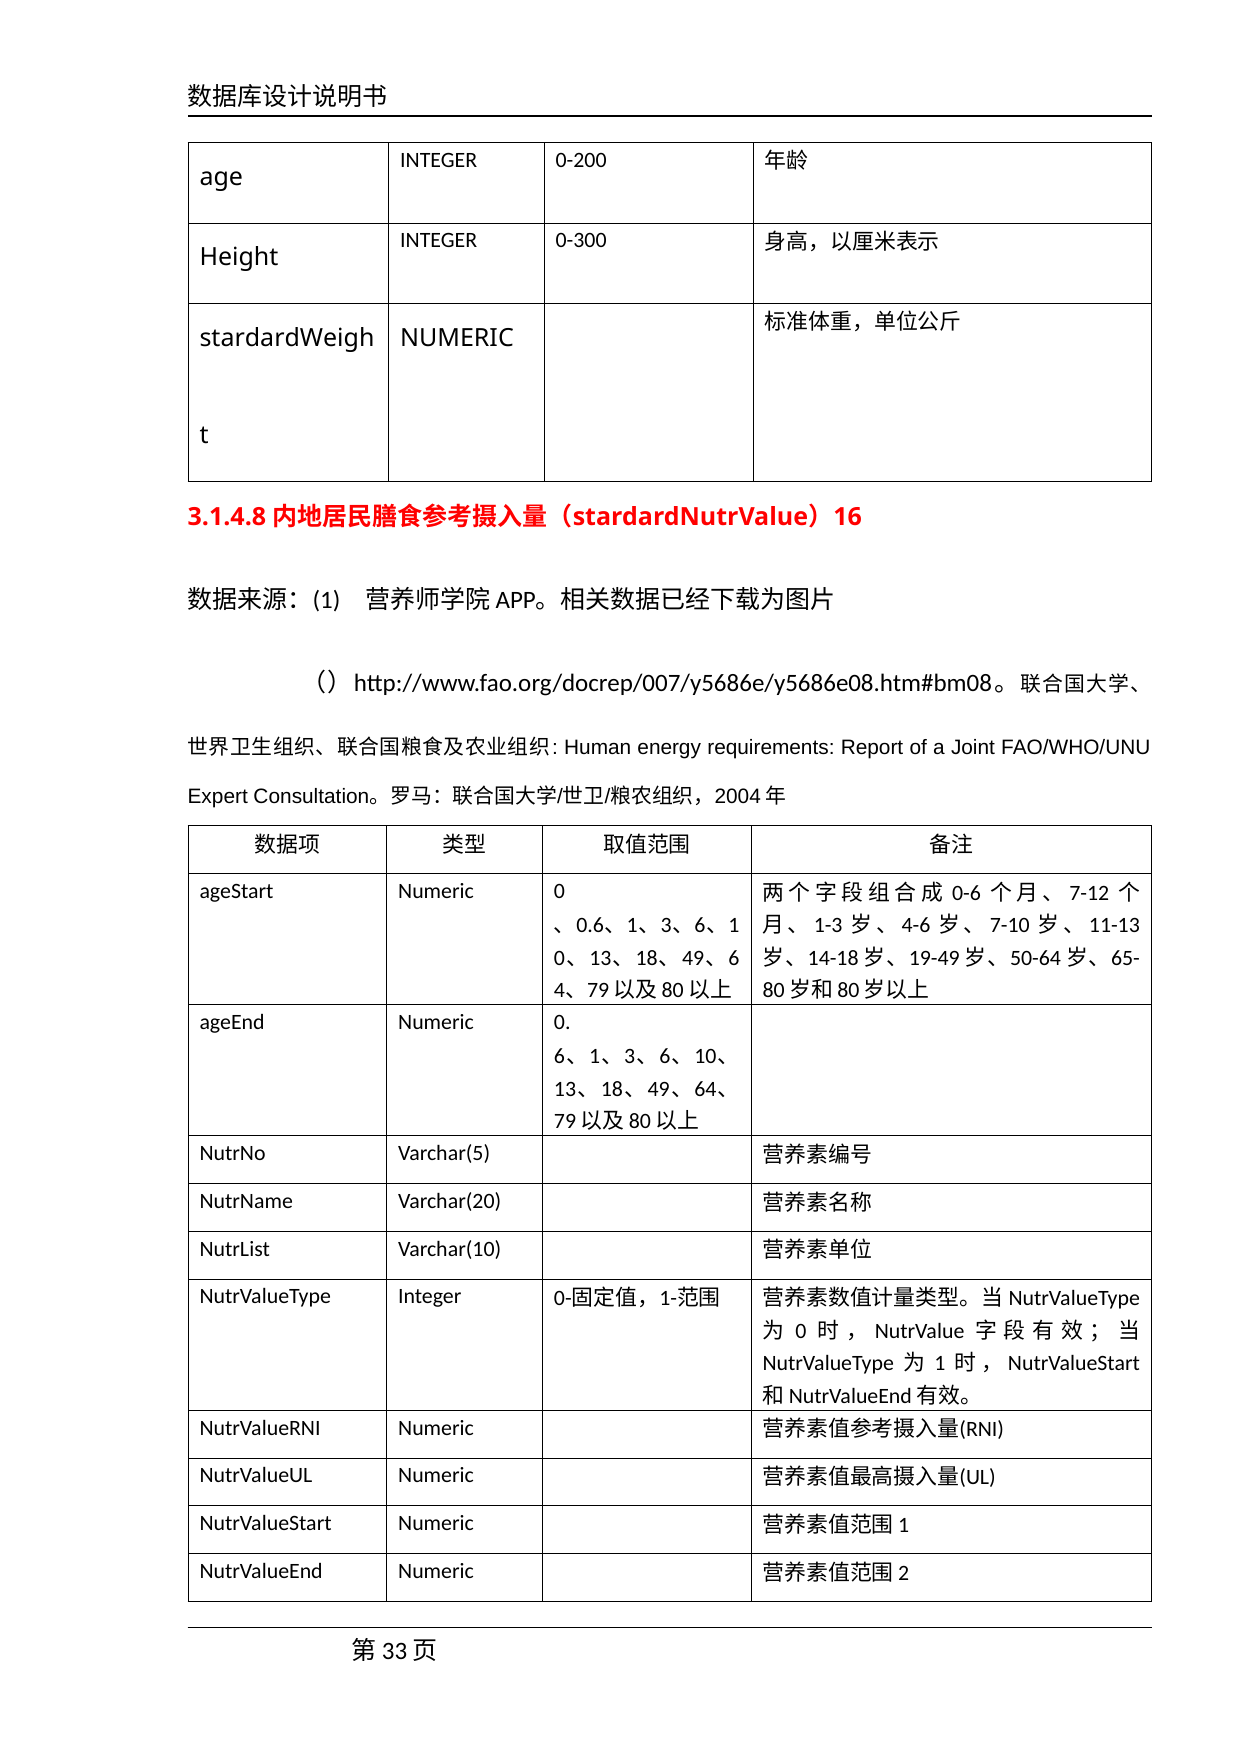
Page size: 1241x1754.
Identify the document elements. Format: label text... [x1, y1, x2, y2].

table_cell Numeric [387, 1459, 542, 1505]
table_cell 年龄 [754, 143, 1151, 222]
table_cell 0-200 [545, 143, 753, 222]
table_cell Varchar(10) [387, 1232, 542, 1279]
table_cell 0.6、1、3、6、10、13、18、49、64、79以及80以上 [543, 1005, 751, 1135]
table_cell stardardWeight [189, 304, 388, 481]
table_cell [543, 1232, 751, 1279]
table_cell Numeric [387, 1554, 542, 1601]
table_cell age [189, 143, 388, 222]
table_cell Integer [387, 1280, 542, 1410]
table_cell [543, 1136, 751, 1183]
table_cell [543, 1459, 751, 1505]
table_cell 0、0.6、1、3、6、10、13、18、49、64、79以及80以上 [543, 874, 751, 1004]
table_header 备注 [752, 826, 1151, 873]
text 数据来源：(1) 营养师学院APP。相关数据已经下载为图片 [187, 565, 1152, 630]
table_cell 营养素名称 [752, 1184, 1151, 1231]
table_cell 0-300 [545, 224, 753, 303]
table_cell NutrValueUL [189, 1459, 386, 1505]
table_cell [752, 1005, 1151, 1135]
text （）http://www.fao.org/docrep/007/y5686e/y5686e08.htm#bm08。联合国大学、世界卫生组织、联合国粮食及农业组织: Human energy requirements: Report of a Joint FAO/WHO/UNU Expert Consultation。罗马：联合国大学/世卫/粮农组织，2004年 [187, 648, 1152, 810]
table_cell 身高，以厘米表示 [754, 224, 1151, 303]
subtitle 内地居民膳食参考摄入量（stardardNutrValue）16 [187, 482, 1152, 547]
table_header 数据项 [189, 826, 386, 873]
table_cell [543, 1554, 751, 1601]
table_cell Varchar(20) [387, 1184, 542, 1231]
table_cell 营养素值参考摄入量(RNI) [752, 1411, 1151, 1458]
table_cell Numeric [387, 1506, 542, 1553]
table_cell NUMERIC [389, 304, 544, 481]
table_header 取值范围 [543, 826, 751, 873]
table_cell 营养素编号 [752, 1136, 1151, 1183]
table_cell [543, 1184, 751, 1231]
table_cell [543, 1411, 751, 1458]
table_cell 0-固定值，1-范围 [543, 1280, 751, 1410]
table_cell NutrNo [189, 1136, 386, 1183]
table_cell Numeric [387, 1411, 542, 1458]
table_cell NutrName [189, 1184, 386, 1231]
table_cell NutrList [189, 1232, 386, 1279]
table_cell ageStart [189, 874, 386, 1004]
table_cell NutrValueStart [189, 1506, 386, 1553]
table_cell Numeric [387, 1005, 542, 1135]
table_cell NutrValueRNI [189, 1411, 386, 1458]
table_cell [543, 1506, 751, 1553]
table_cell INTEGER [389, 224, 544, 303]
table_cell NutrValueEnd [189, 1554, 386, 1601]
table_cell 营养素数值计量类型。当NutrValueType为0时，NutrValue字段有效；当NutrValueType为1时，NutrValueStart和NutrValueEnd有效。 [752, 1280, 1151, 1410]
table_cell 营养素值范围1 [752, 1506, 1151, 1553]
table_cell ageEnd [189, 1005, 386, 1135]
table_cell NutrValueType [189, 1280, 386, 1410]
table_cell 营养素值范围2 [752, 1554, 1151, 1601]
table_cell 营养素值最高摄入量(UL) [752, 1459, 1151, 1505]
table_cell 营养素单位 [752, 1232, 1151, 1279]
table_cell Varchar(5) [387, 1136, 542, 1183]
table_cell [545, 304, 753, 481]
table_cell INTEGER [389, 143, 544, 222]
table_header 类型 [387, 826, 542, 873]
table_cell Numeric [387, 874, 542, 1004]
table_cell 两个字段组合成0-6个月、7-12个月、1-3岁、4-6岁、7-10岁、11-13岁、14-18岁、19-49岁、50-64岁、65-80岁和80岁以上 [752, 874, 1151, 1004]
table_cell Height [189, 224, 388, 303]
table_cell 标准体重，单位公斤 [754, 304, 1151, 481]
